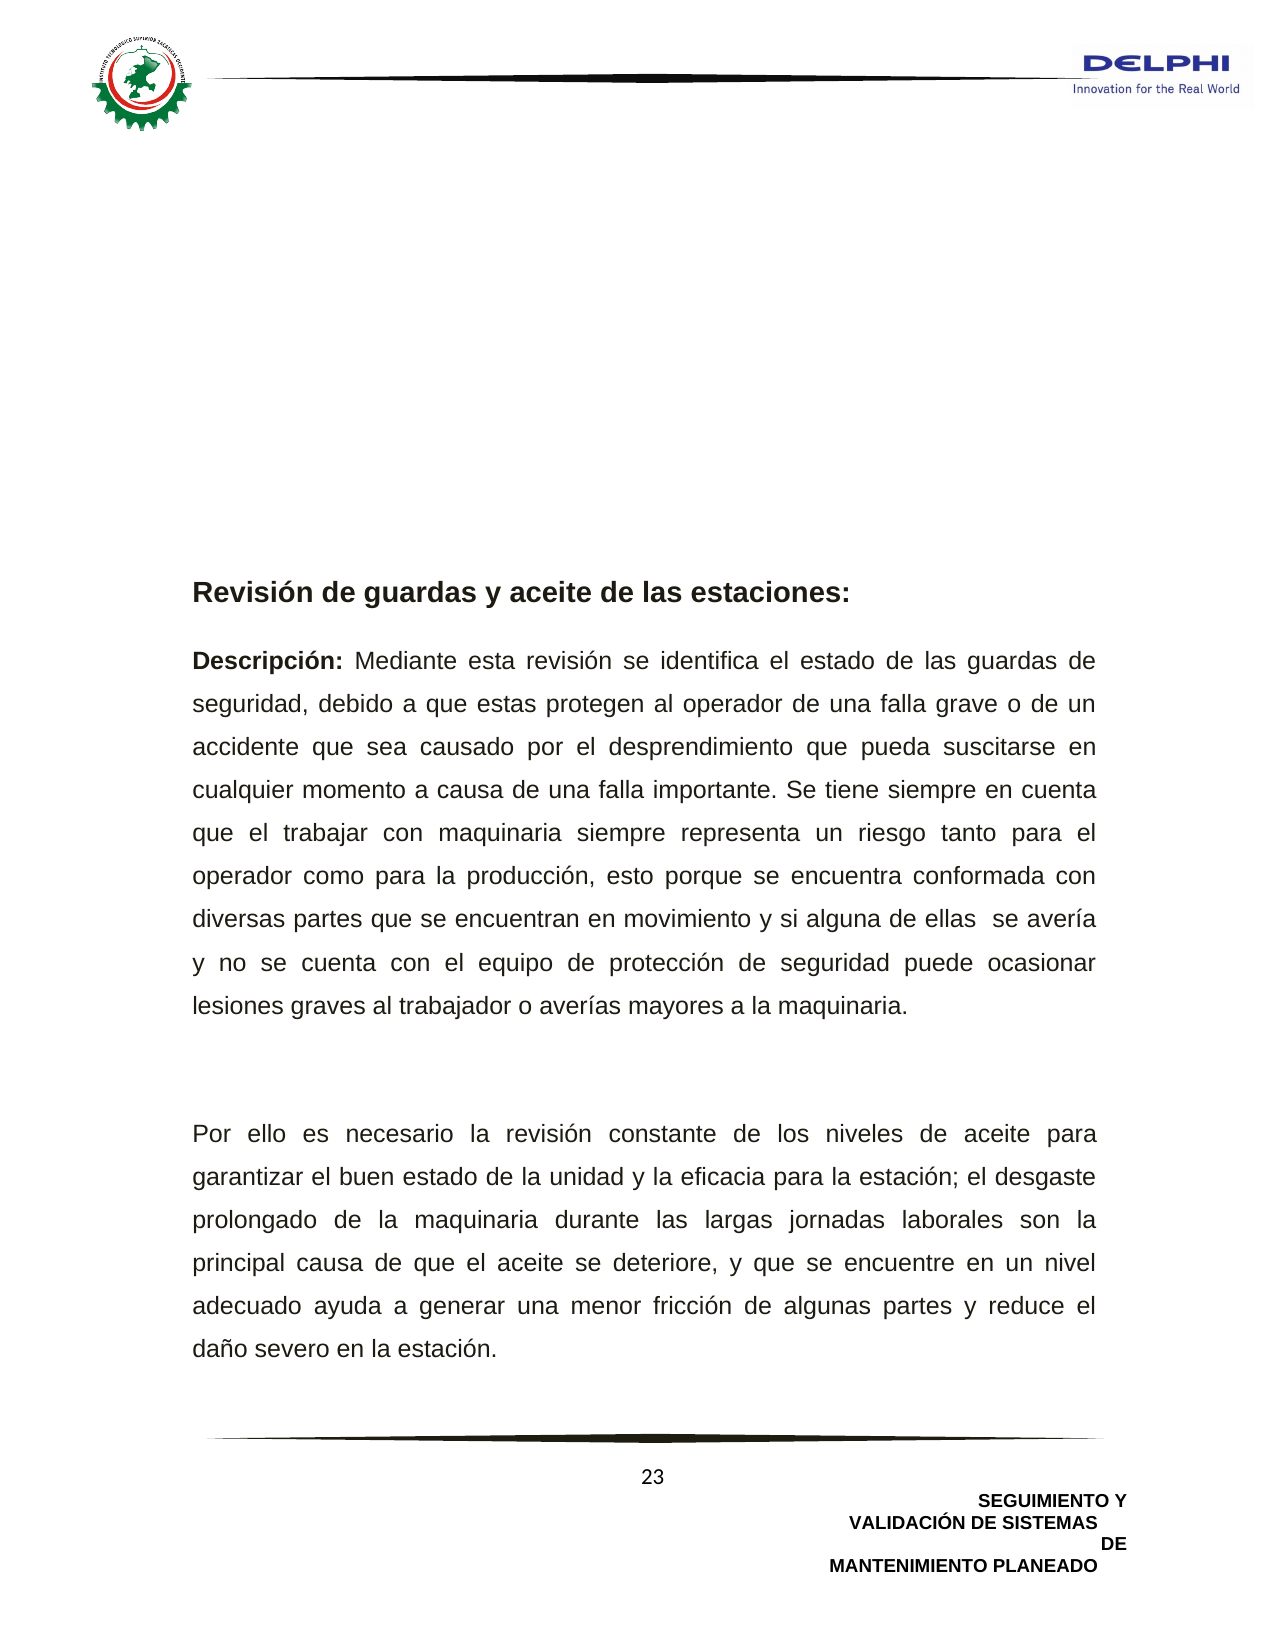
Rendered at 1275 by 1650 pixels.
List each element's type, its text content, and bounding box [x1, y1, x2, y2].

picture [1054, 29, 1261, 115]
picture [91, 37, 192, 131]
text Por ello es necesario la revisión constante de los niveles de aceite para garantizar el buen estado de la unidad y la eficacia para la estación; el desgaste prolongado de la maquinaria durante las largas jornadas laborales son la principal causa de que el aceite se deteriore, y que se encuentre en un nivel adecuado ayuda a generar una menor fricción de algunas partes y reduce el daño severo en la estación. [192, 1119, 1098, 1363]
text Revisión de guardas y aceite de las estaciones: [192, 574, 1098, 608]
text Descripción: Mediante esta revisión se identifica el estado de las guardas de seguridad, debido a que estas protegen al operador de una falla grave o de un accidente que sea causado por el desprendimiento que pueda suscitarse en cualquier momento a causa de una falla importante. Se tiene siempre en cuenta que el trabajar con maquinaria siempre representa un riesgo tanto para el operador como para la producción, esto porque se encuentra conformada con diversas partes que se encuentran en movimiento y si alguna de ellas se avería y no se cuenta con el equipo de protección de seguridad puede ocasionar lesiones graves al trabajador o averías mayores a la maquinaria. [192, 646, 1098, 1019]
